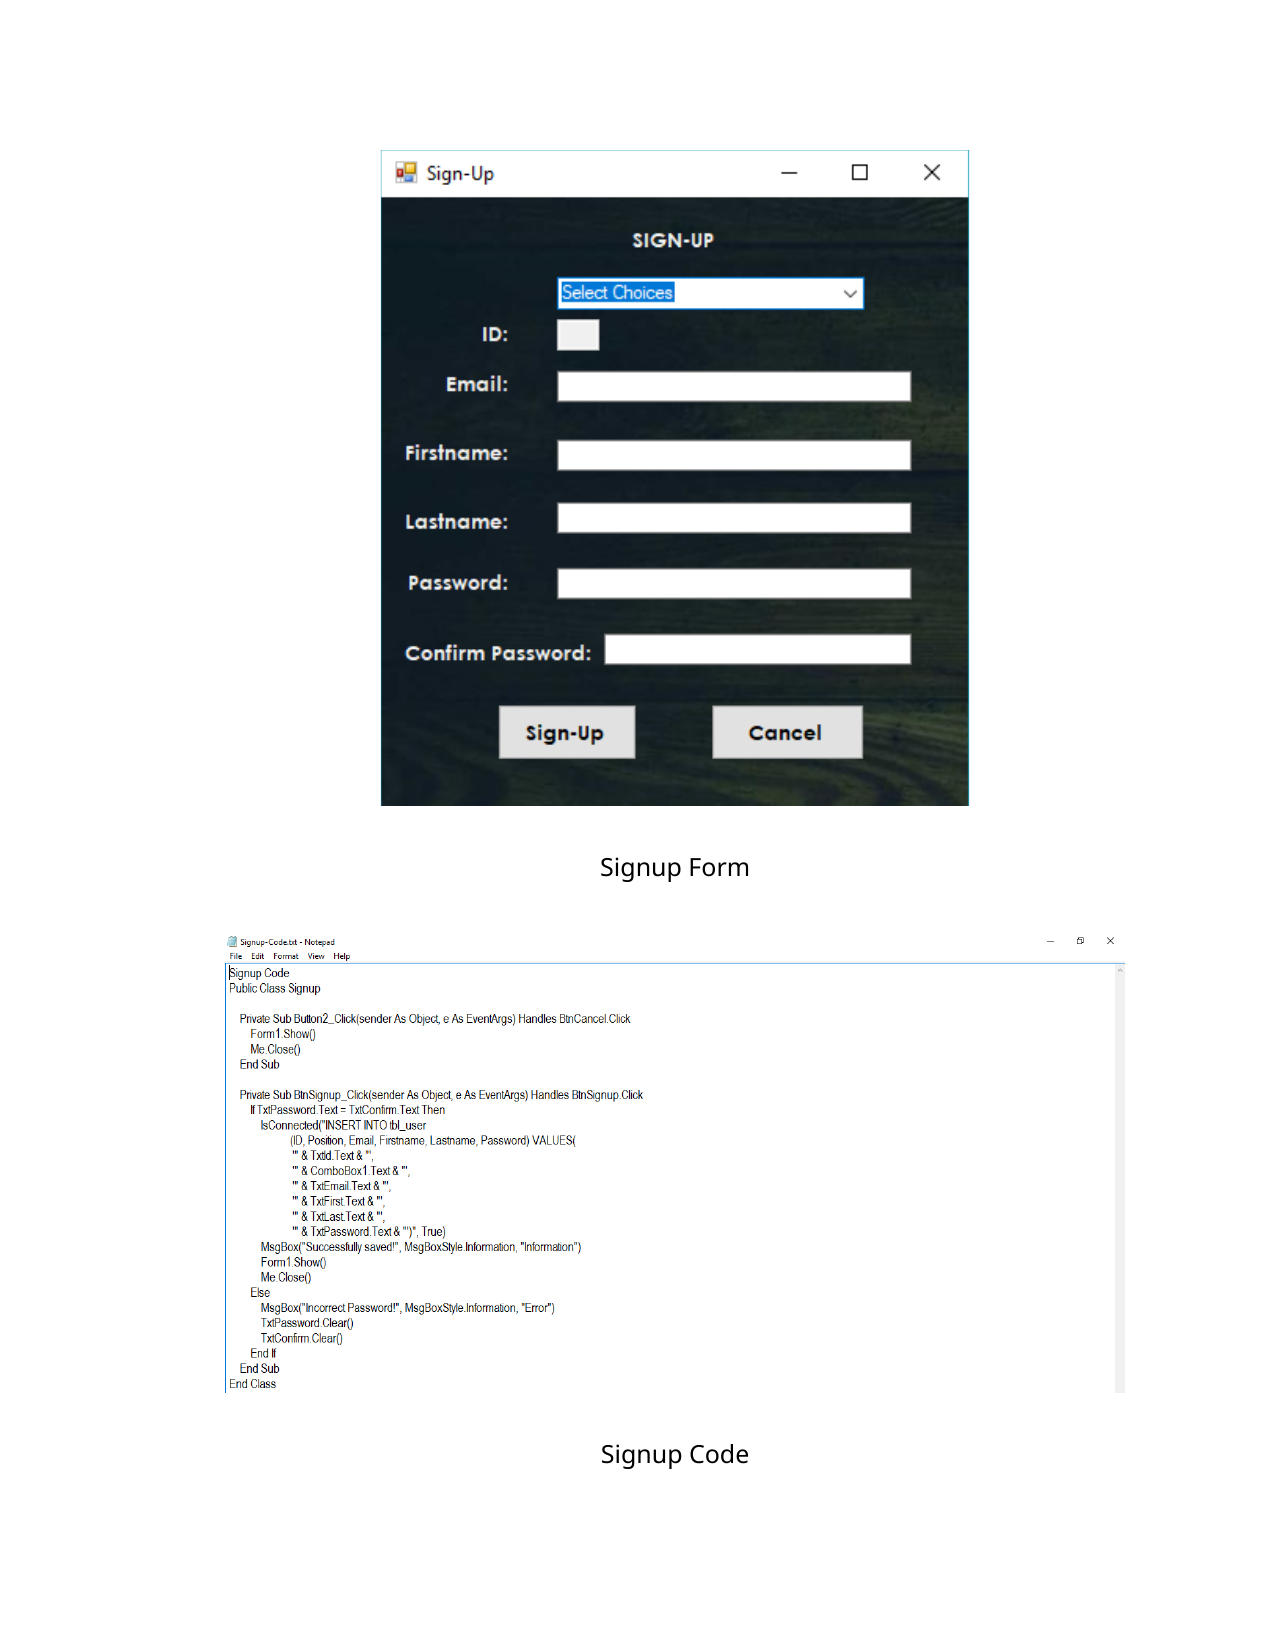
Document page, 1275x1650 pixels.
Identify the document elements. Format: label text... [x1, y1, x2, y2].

text Signup Form [225, 850, 1125, 884]
picture [225, 935, 1125, 1393]
picture [380, 150, 970, 806]
text Signup Code [225, 1437, 1125, 1471]
